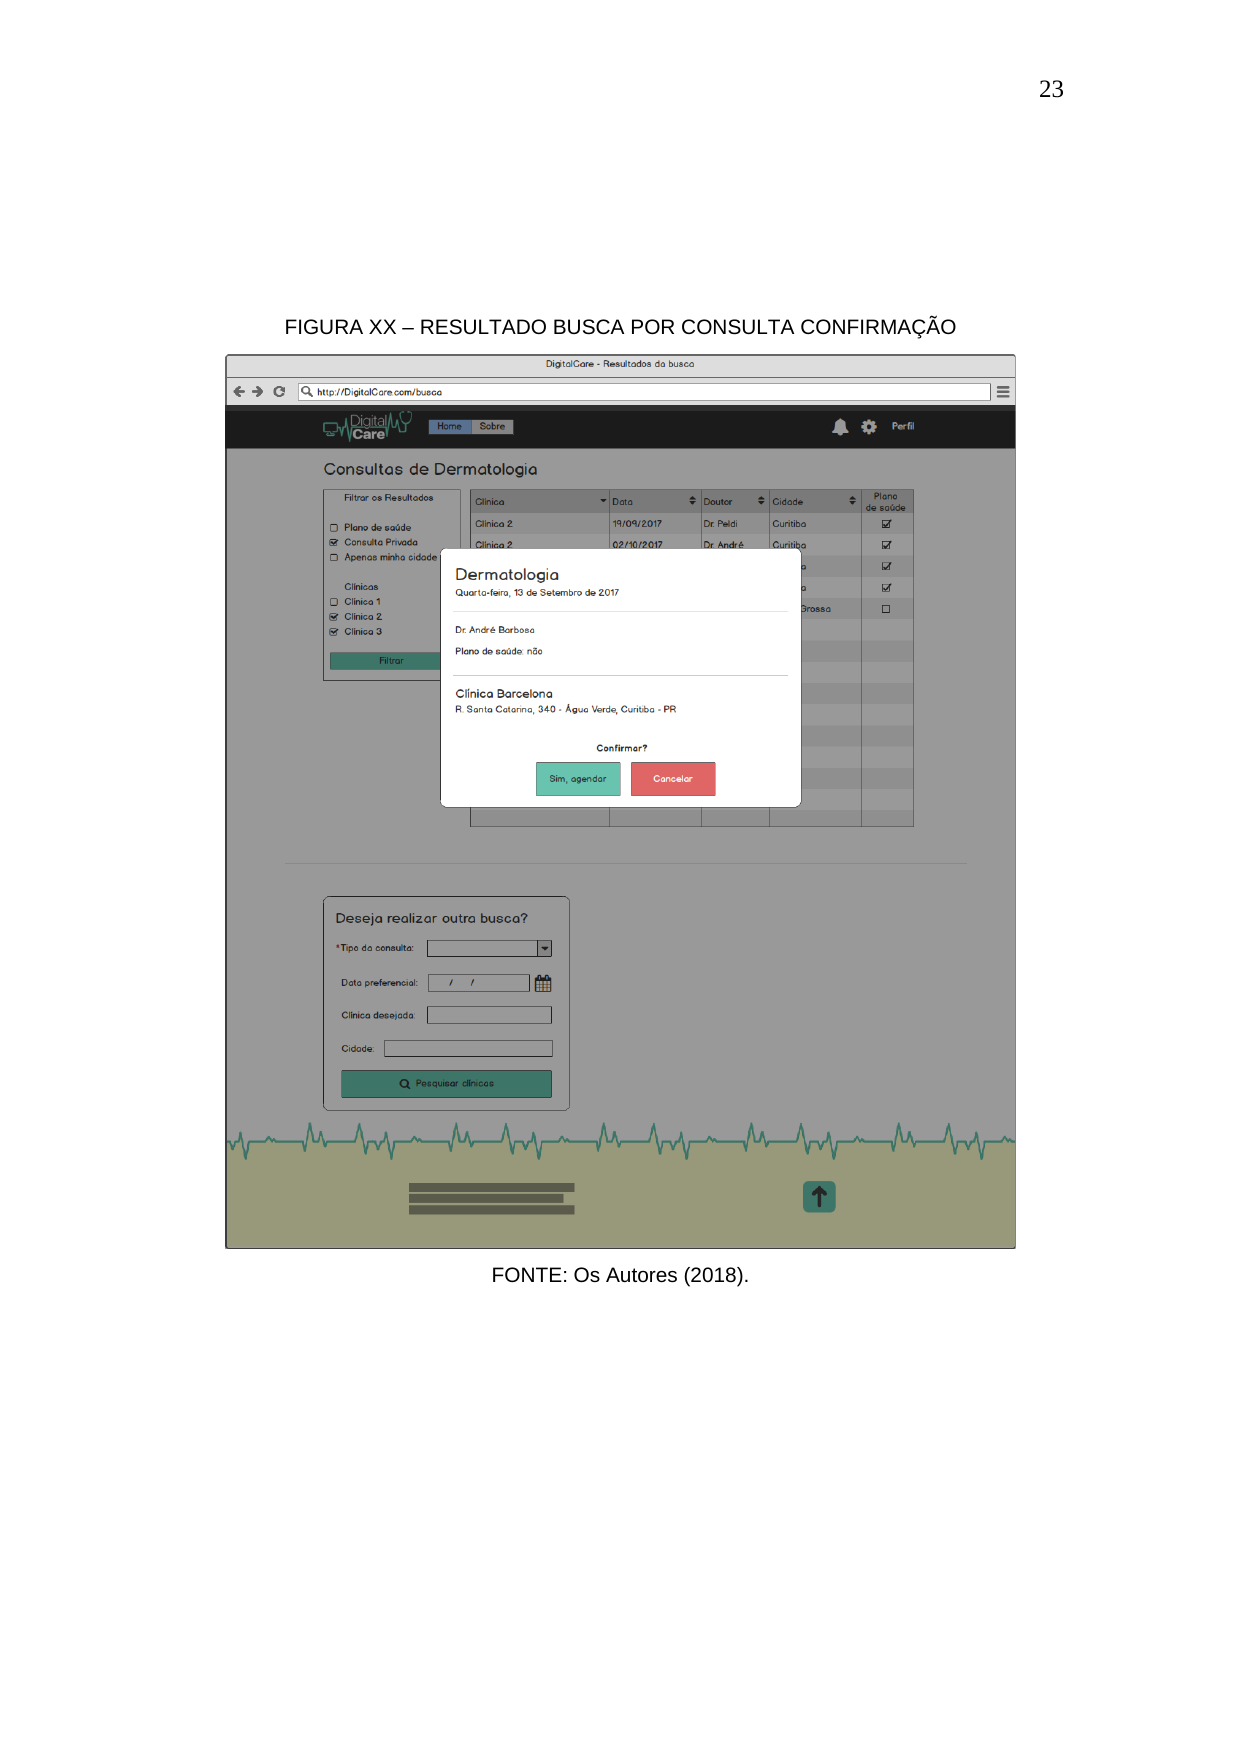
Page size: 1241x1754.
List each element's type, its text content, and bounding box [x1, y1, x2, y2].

text FONTE: Os Autores (2018). [177, 1263, 1064, 1287]
text FIGURA XX – RESULTADO BUSCA POR CONSULTA CONFIRMAÇÃO [177, 311, 1064, 340]
picture [225, 354, 1016, 1249]
